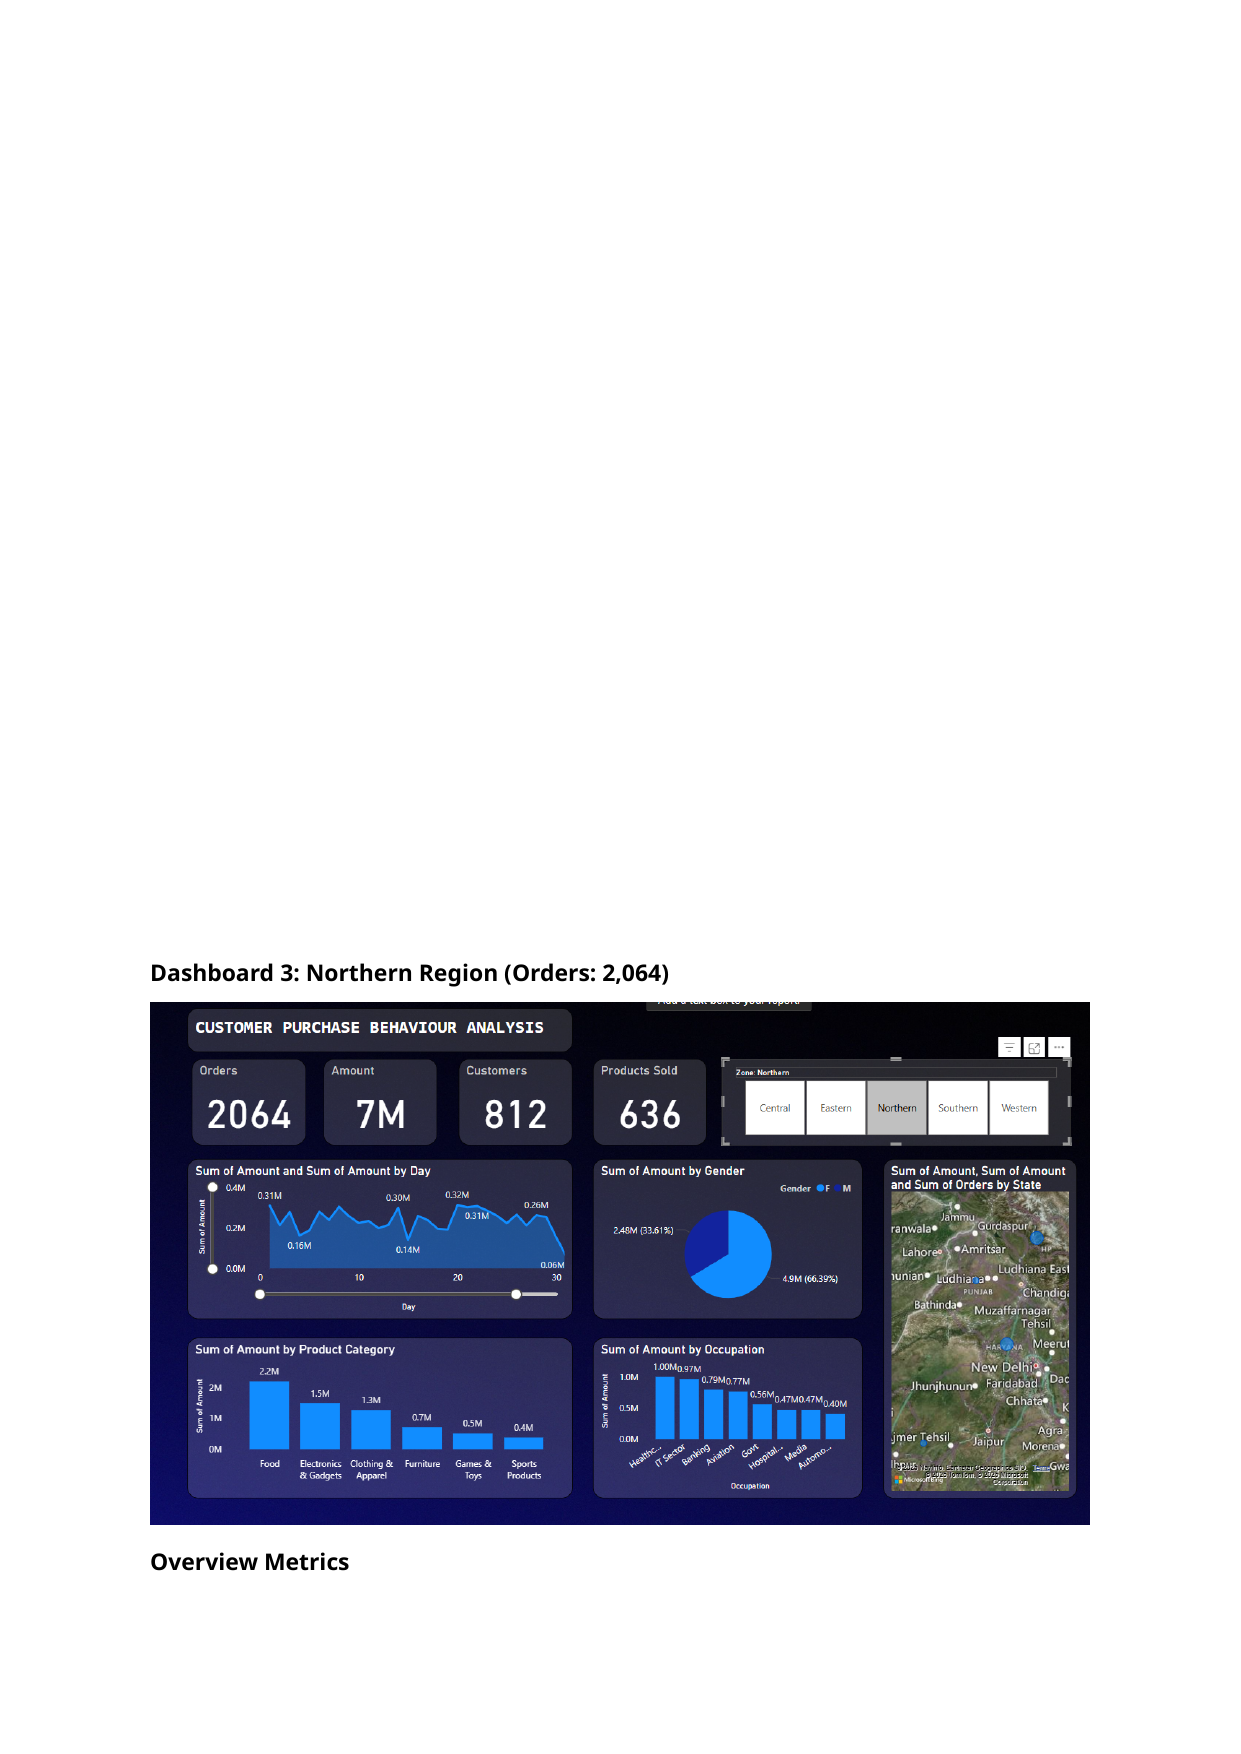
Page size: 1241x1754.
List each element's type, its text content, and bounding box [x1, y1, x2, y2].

text Overview Metrics [150, 1525, 1090, 1577]
text Dashboard 3: Northern Region (Orders: 2,064) [150, 957, 1090, 988]
picture [150, 1002, 1090, 1525]
